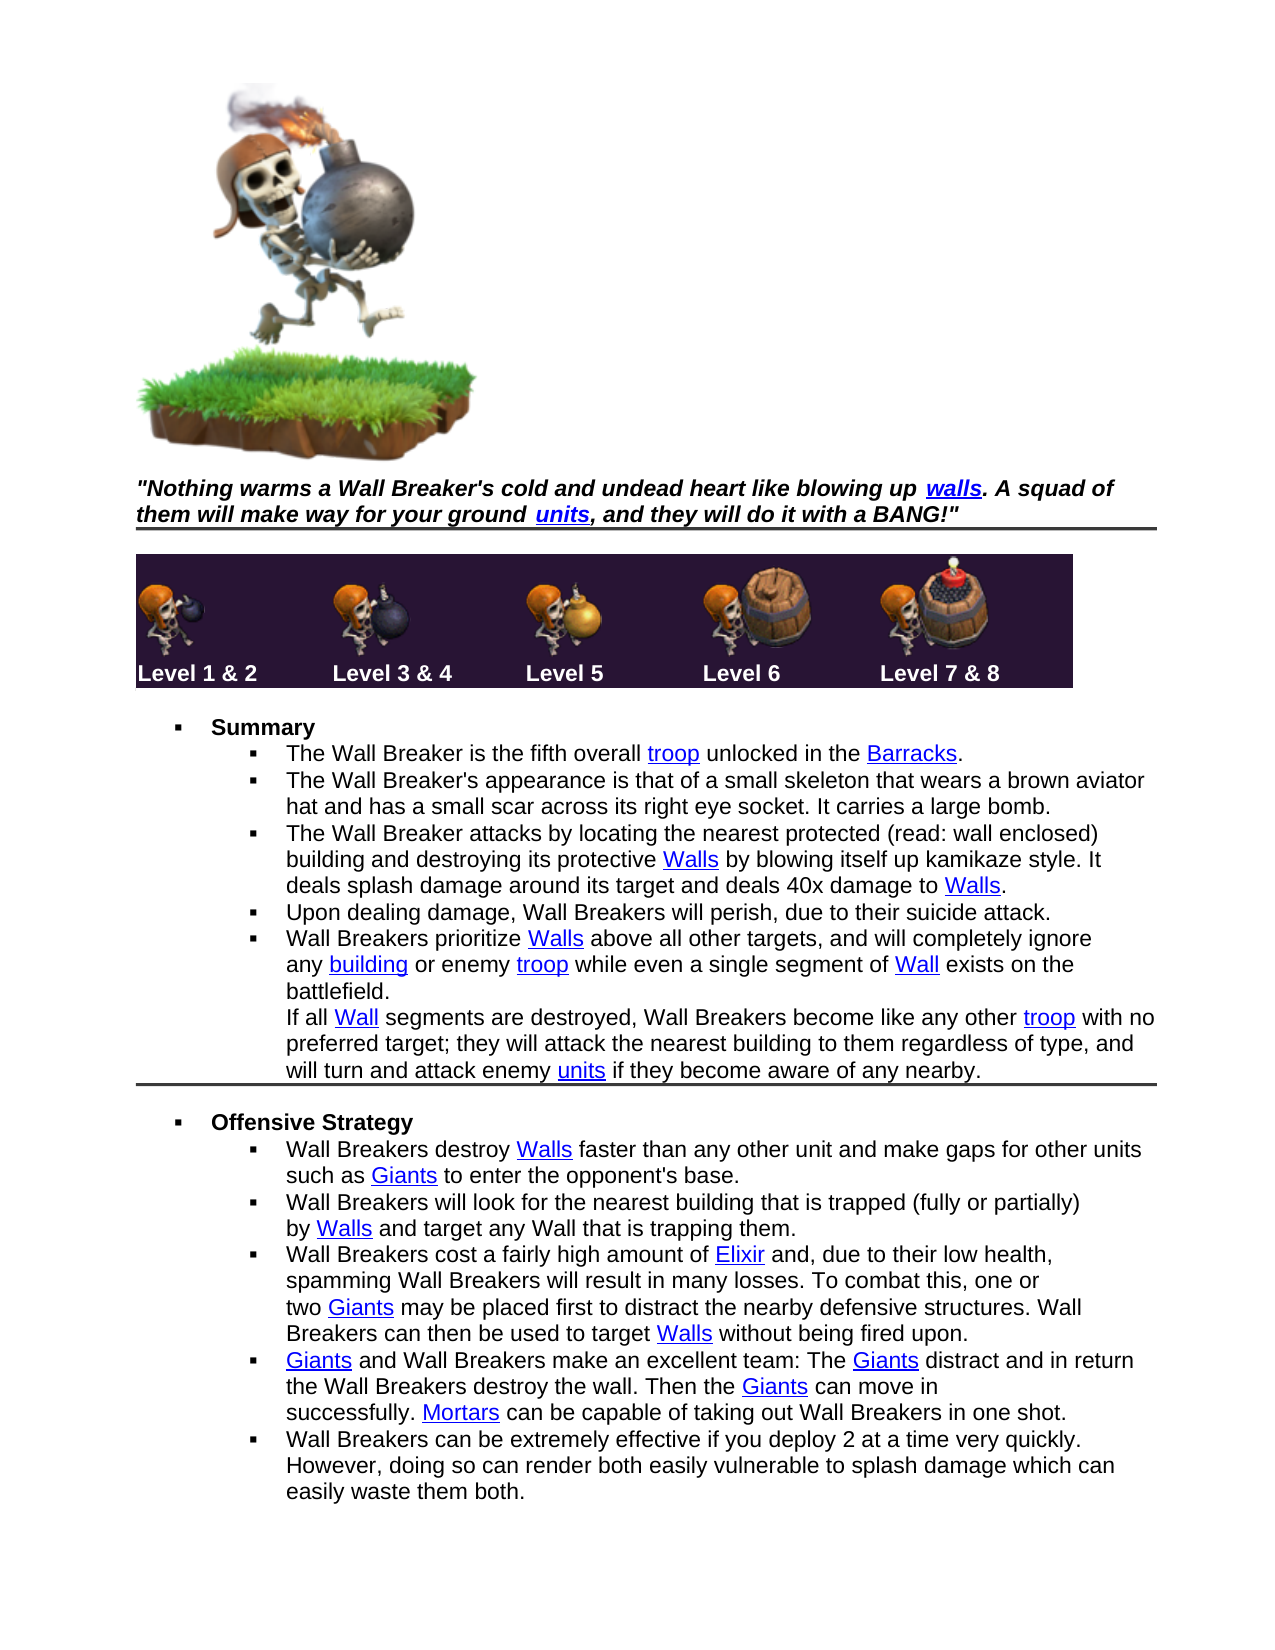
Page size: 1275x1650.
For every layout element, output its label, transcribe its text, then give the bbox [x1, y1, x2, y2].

list Wall Breakers prioritize Walls above all other targets, and will completely ignore any building or enemy troop while even a single segment of Wall exists on the battlefield. If all Wall segments are destroyed, Wall Breakers become like any other troop with no preferred target; they will attack the nearest building to them regardless of type, and will turn and attack enemy units if they become aware of any nearby. [248, 925, 1157, 1083]
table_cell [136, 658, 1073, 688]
list Wall Breakers cost a fairly high amount of Elixir and, due to their low health, spamming Wall Breakers will result in many losses. To combat this, one or two Giants may be placed first to distract the nearby defensive structures. Wall Breakers can then be used to target Walls without being fired upon. [248, 1241, 1157, 1347]
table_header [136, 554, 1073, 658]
list Wall Breakers will look for the nearest building that is trapped (fully or partially) by Walls and target any Wall that is trapping them. [248, 1188, 1157, 1241]
list Offensive Strategy [173, 1109, 1157, 1136]
list Giants and Wall Breakers make an excellent team: The Giants distract and in return the Wall Breakers destroy the wall. Then the Giants can move in successfully. Mortars can be capable of taking out Wall Breakers in one shot. [248, 1347, 1157, 1426]
list The Wall Breaker is the fifth overall troop unlocked in the Barracks. [248, 740, 1157, 767]
list The Wall Breaker attacks by locating the nearest protected (read: wall enclosed) building and destroying its protective Walls by blowing itself up kamikaze style. It deals splash damage around its target and deals 40x damage to Walls. [248, 819, 1157, 898]
list The Wall Breaker's appearance is that of a small skeleton that wears a brown aviator hat and has a small scar across its right eye socket. It carries a large bomb. [248, 767, 1157, 819]
list Wall Breakers can be extremely effective if you deploy 2 at a time very quickly. However, doing so can render both easily vulnerable to splash damage which can easily waste them both. [248, 1426, 1157, 1505]
list Summary [173, 714, 1157, 740]
picture [332, 555, 442, 657]
list Upon dealing damage, Wall Breakers will perish, due to their suicide attack. [248, 898, 1157, 925]
list Wall Breakers destroy Walls faster than any other unit and make gaps for other units such as Giants to enter the opponent's base. [248, 1136, 1157, 1188]
picture [879, 555, 990, 657]
text "Nothing warms a Wall Breaker's cold and undead heart like blowing up walls. A squad of them will make way for your ground units, and they will do it with a BANG!" [136, 474, 1157, 527]
picture [137, 555, 247, 657]
picture [702, 555, 813, 657]
picture [525, 555, 635, 657]
picture [135, 83, 485, 475]
